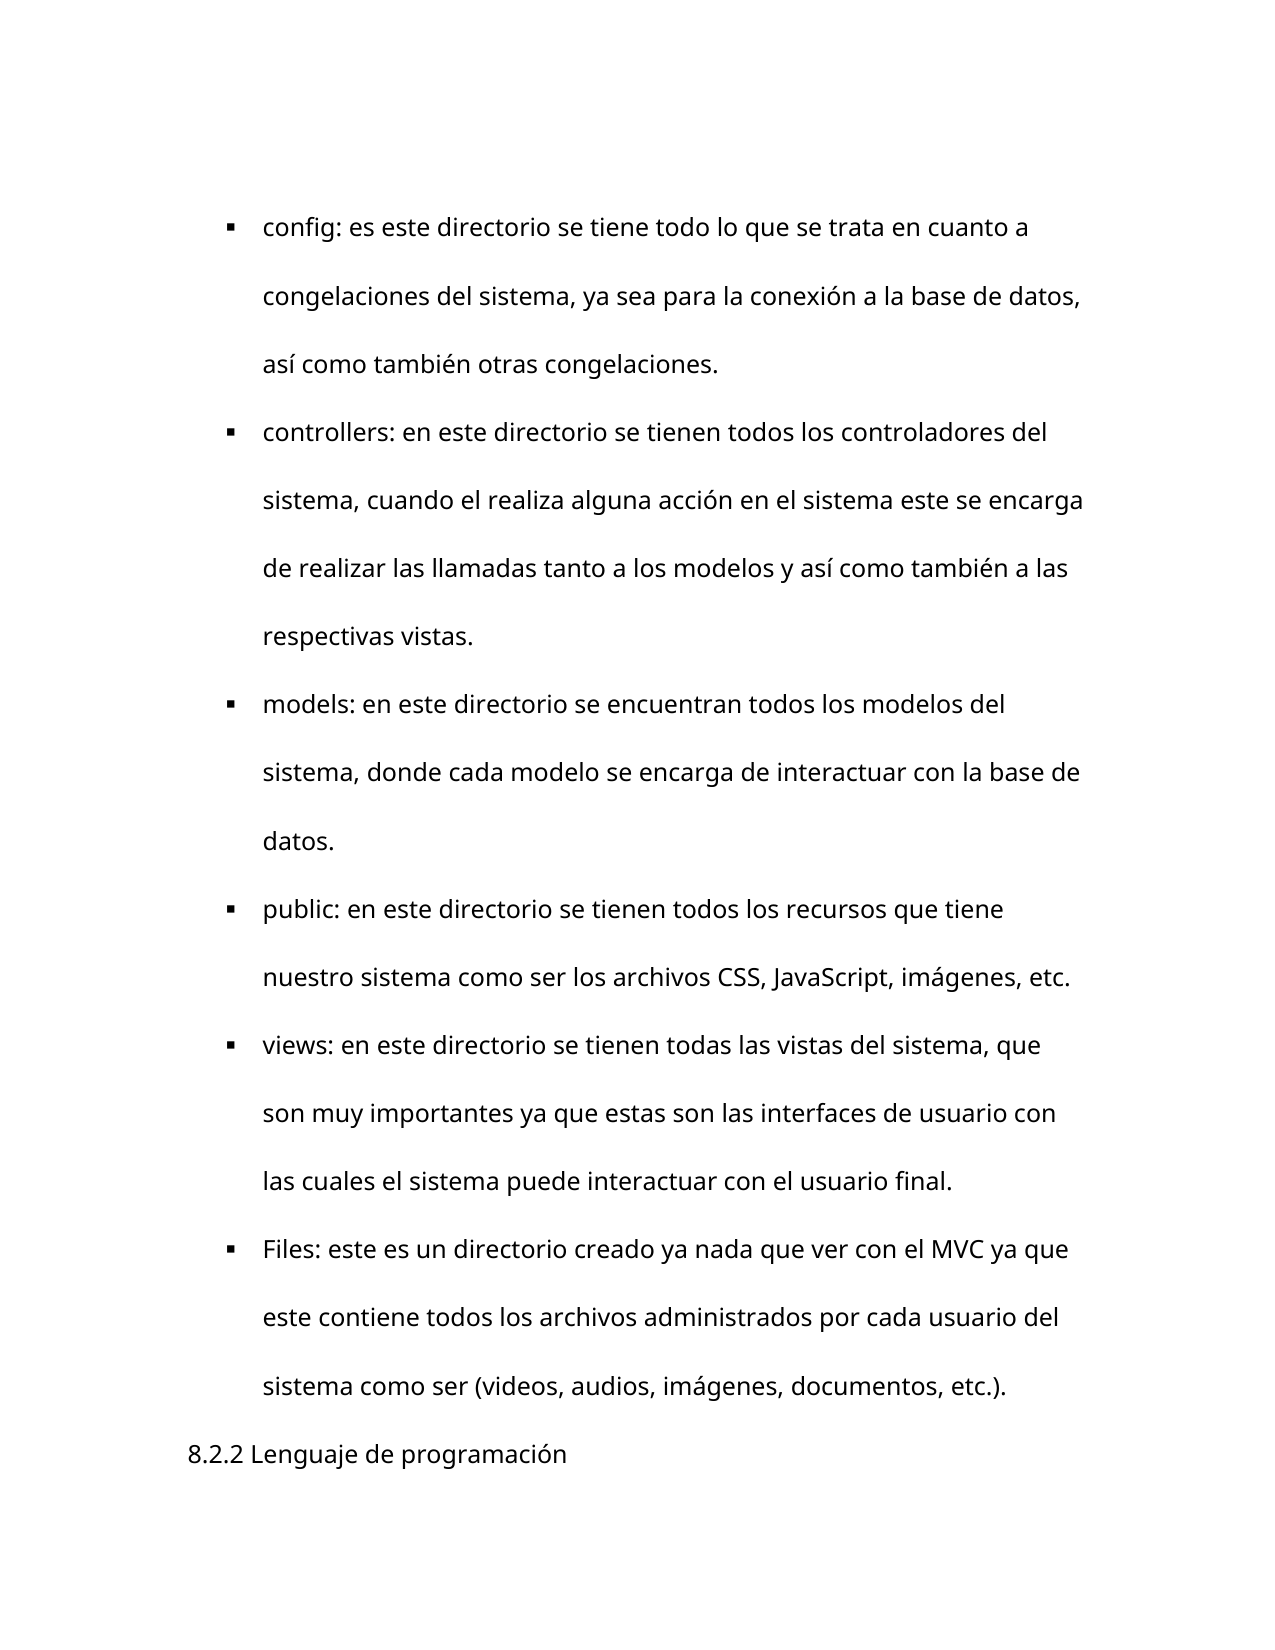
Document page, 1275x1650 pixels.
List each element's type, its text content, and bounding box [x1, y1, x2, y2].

list controllers: en este directorio se tienen todos los controladores del sistema, cuando el realiza alguna acción en el sistema este se encarga de realizar las llamadas tanto a los modelos y así como también a las respectivas vistas. [225, 414, 1087, 653]
text 8.2.2 Lenguaje de programación [187, 1436, 1087, 1470]
list models: en este directorio se encuentran todos los modelos del sistema, donde cada modelo se encarga de interactuar con la base de datos. [225, 687, 1087, 857]
list public: en este directorio se tienen todos los recursos que tiene nuestro sistema como ser los archivos CSS, JavaScript, imágenes, etc. [225, 891, 1087, 993]
list Files: este es un directorio creado ya nada que ver con el MVC ya que este contiene todos los archivos administrados por cada usuario del sistema como ser (videos, audios, imágenes, documentos, etc.). [225, 1232, 1087, 1402]
list config: es este directorio se tiene todo lo que se trata en cuanto a congelaciones del sistema, ya sea para la conexión a la base de datos, así como también otras congelaciones. [225, 210, 1087, 380]
list views: en este directorio se tienen todas las vistas del sistema, que son muy importantes ya que estas son las interfaces de usuario con las cuales el sistema puede interactuar con el usuario final. [225, 1027, 1087, 1198]
